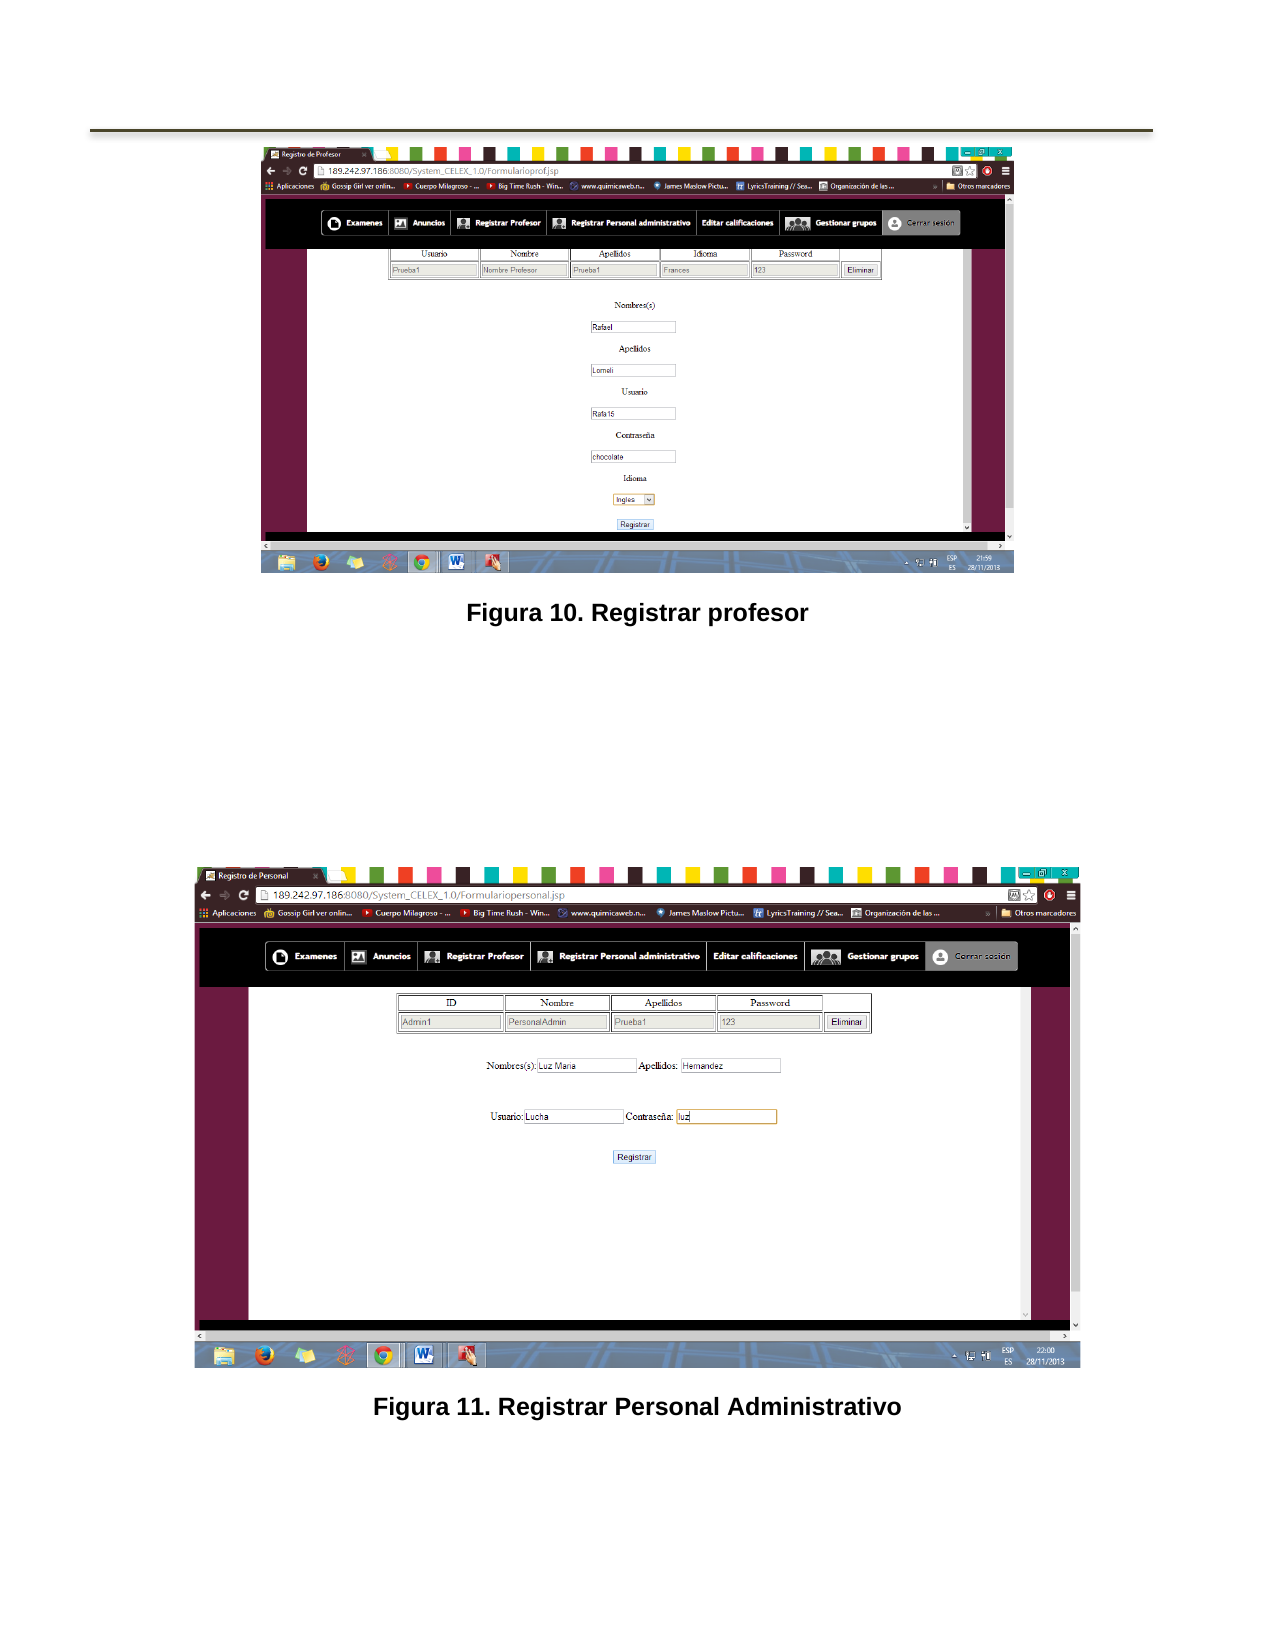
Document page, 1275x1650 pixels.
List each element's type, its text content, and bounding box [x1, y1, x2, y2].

text Figura 10. Registrar profesor [148, 598, 1127, 627]
picture [194, 867, 1081, 1368]
picture [261, 147, 1014, 573]
text Figura 11. Registrar Personal Administrativo [148, 1392, 1127, 1421]
